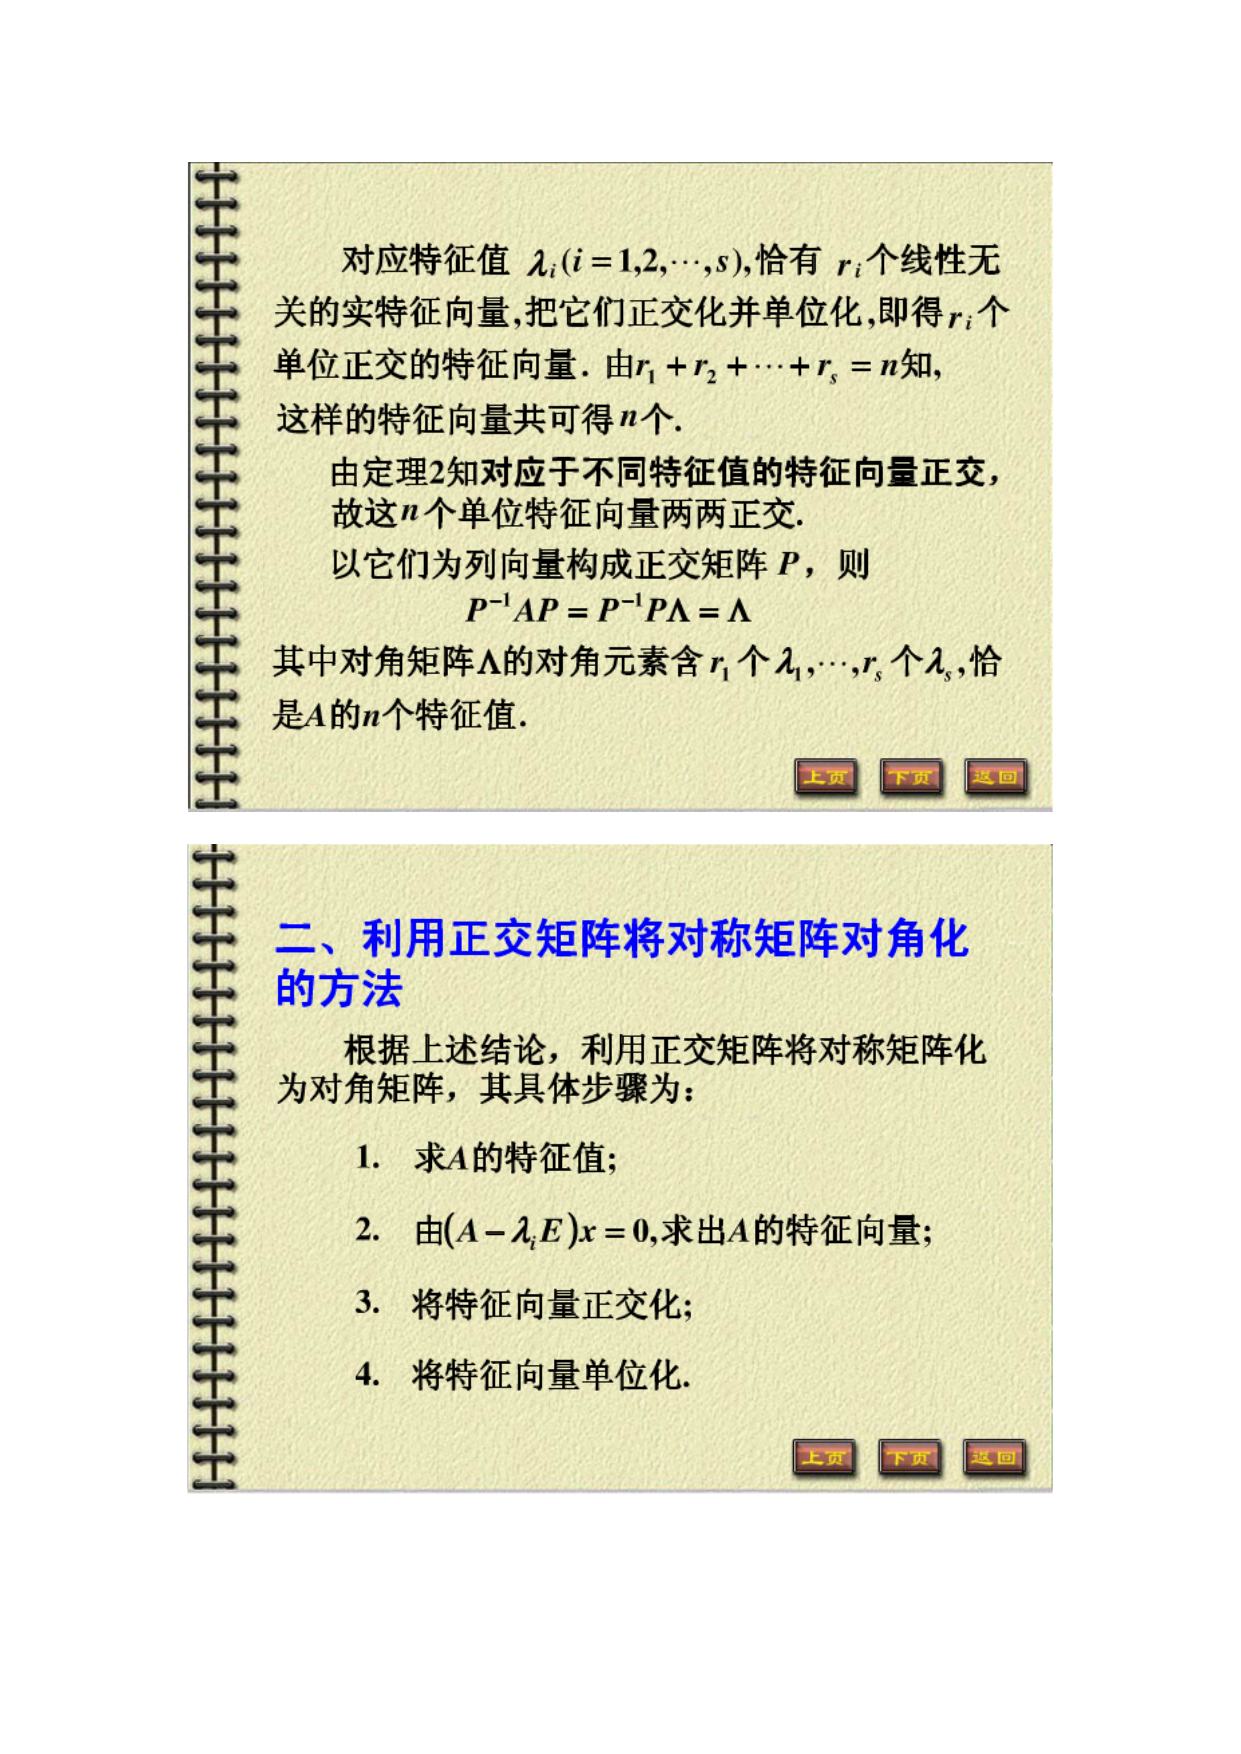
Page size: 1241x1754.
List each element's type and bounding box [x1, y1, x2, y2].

picture [187, 844, 1053, 1494]
picture [187, 162, 1053, 812]
